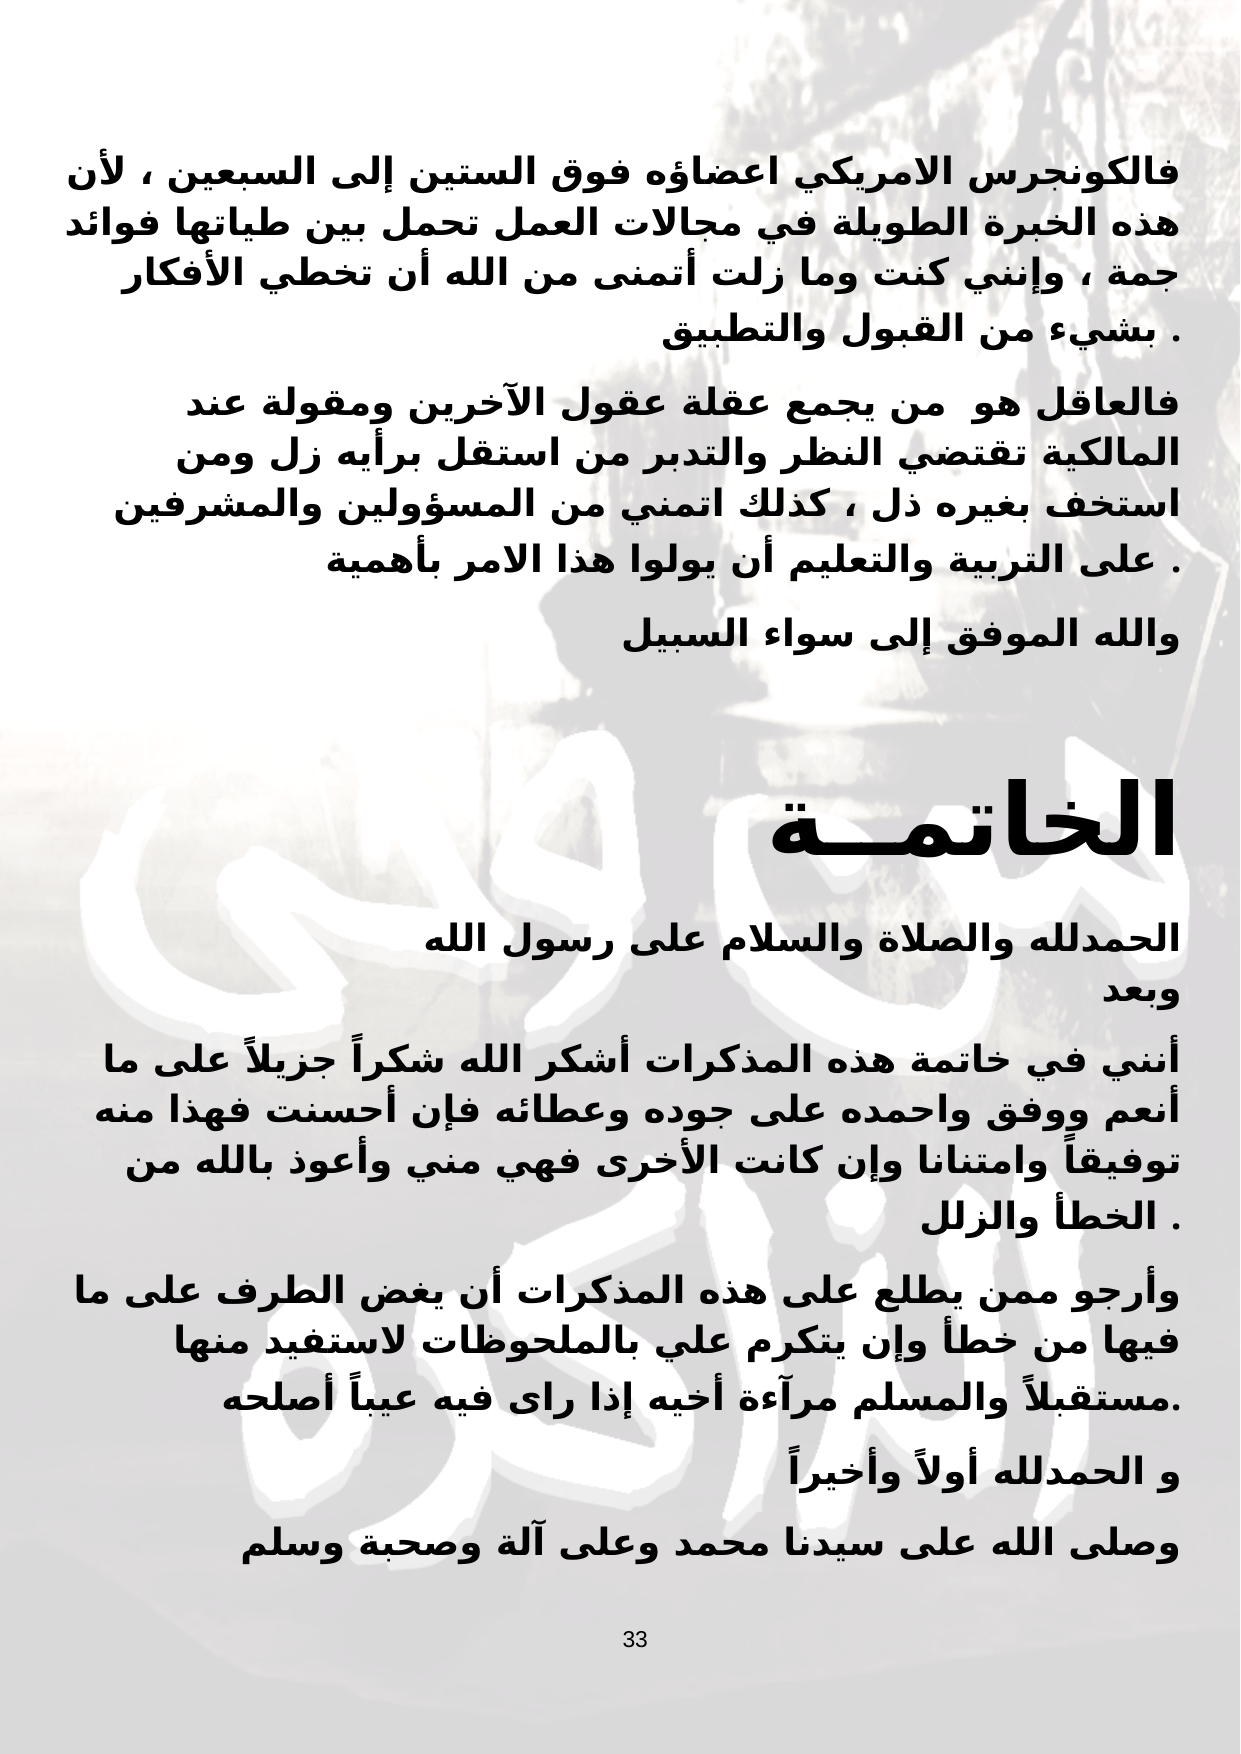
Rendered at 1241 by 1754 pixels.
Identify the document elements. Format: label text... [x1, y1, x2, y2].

text فالكونجرس الامريكي اعضاؤه فوق الستين إلى السبعين ، لأن هذه الخبرة الطويلة في مجالات العمل تحمل بين طياتها فوائد جمة ، وإنني كنت وما زلت أتمنى من الله أن تخطي الأفكار بشيء من القبول والتطبيق . [59, 150, 1181, 352]
text الخاتمــة [59, 762, 1181, 879]
text و الحمدلله أولاً وأخيراً [59, 1450, 1181, 1493]
text وأرجو ممن يطلع على هذه المذكرات أن يغض الطرف على ما فيها من خطأ وإن يتكرم علي بالملحوظات لاستفيد منها مستقبلاً والمسلم مرآءة أخيه إذا راى فيه عيباً أصلحه. [59, 1269, 1181, 1421]
text وصلى الله على سيدنا محمد وعلى آلة وصحبة وسلم [59, 1521, 1181, 1564]
text فالعاقل هو من يجمع عقلة عقول الآخرين ومقولة عند المالكية تقتضي النظر والتدبر من استقل برأيه زل ومن استخف بغيره ذل ، كذلك اتمني من المسؤولين والمشرفين على التربية والتعليم أن يولوا هذا الامر بأهمية . [59, 381, 1181, 583]
text الحمدلله والصلاة والسلام على رسول الله وبعد [59, 917, 1181, 1011]
text أنني في خاتمة هذه المذكرات أشكر الله شكراً جزيلاً على ما أنعم ووفق واحمده على جوده وعطائه فإن أحسنت فهذا منه توفيقاً وامتنانا وإن كانت الأخرى فهي مني وأعوذ بالله من الخطأ والزلل . [59, 1038, 1181, 1241]
text والله الموفق إلى سواء السبيل [59, 612, 1181, 656]
